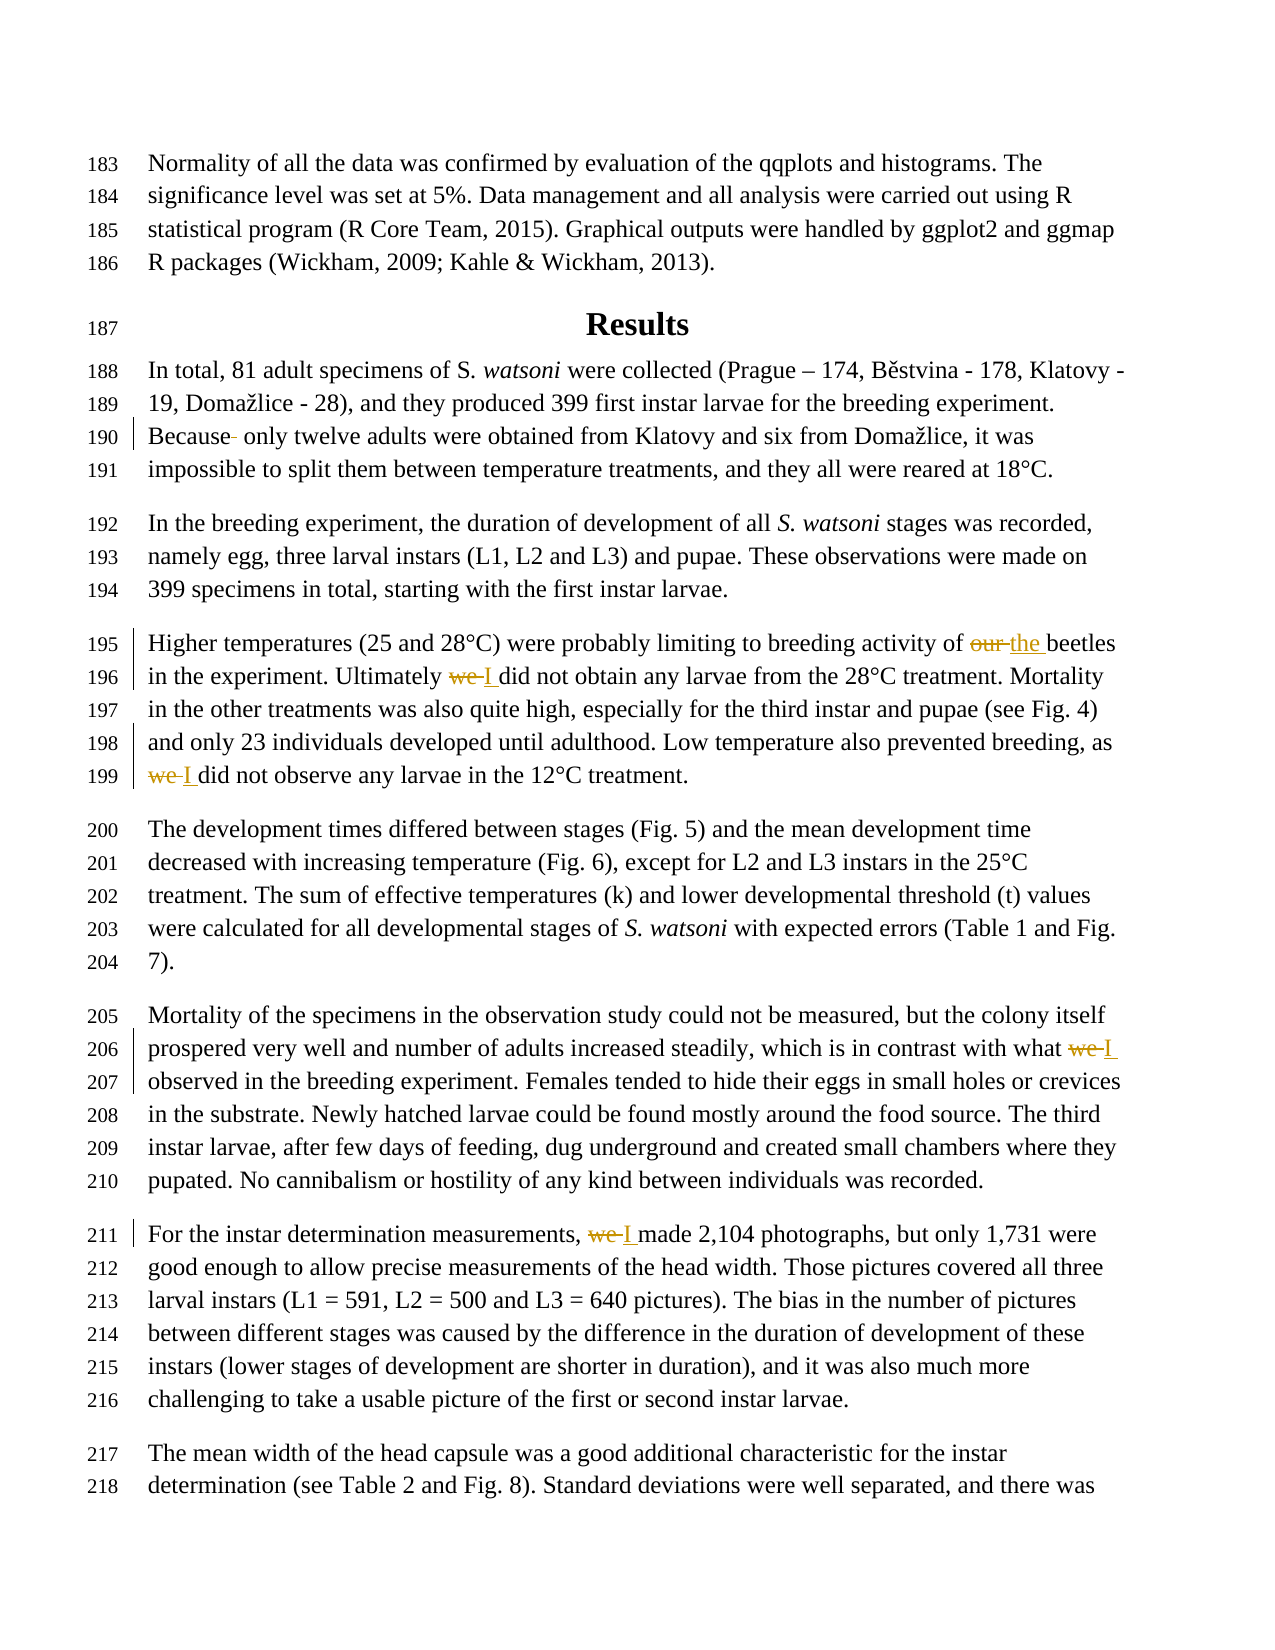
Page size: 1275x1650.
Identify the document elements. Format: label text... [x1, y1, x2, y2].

text Mortality of the specimens in the observation study could not be measured, but the colony itself prospered very well and number of adults increased steadily, which is in contrast with what observed in the breeding experiment. Females tended to hide their eggs in small holes or crevices in the substrate. Newly hatched larvae could be found mostly around the food source. The third instar larvae, after few days of feeding, dug underground and created small chambers where they pupated. No cannibalism or hostility of any kind between individuals was recorded. [148, 1000, 1127, 1193]
text The development times differed between stages (Fig. 5) and the mean development time decreased with increasing temperature (Fig. 6), except for L2 and L3 instars in the 25°C treatment. The sum of effective temperatures (k) and lower developmental threshold (t) values were calculated for all developmental stages of S. watsoni with expected errors (Table 1 and Fig. 7). [148, 814, 1127, 974]
text For the instar determination measurements, made 2,104 photographs, but only 1,731 were good enough to allow precise measurements of the head width. Those pictures covered all three larval instars (L1 = 591, L2 = 500 and L3 = 640 pictures). The bias in the number of pictures between different stages was caused by the difference in the duration of development of these instars (lower stages of development are shorter in duration), and it was also much more challenging to take a usable picture of the first or second instar larvae. [148, 1219, 1127, 1412]
title Results [148, 305, 1127, 343]
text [148, 1438, 1127, 1499]
text In the breeding experiment, the duration of development of all S. watsoni stages was recorded, namely egg, three larval instars (L1, L2 and L3) and pupae. These observations were made on 399 specimens in total, starting with the first instar larvae. [148, 508, 1127, 603]
text Normality of all the data was confirmed by evaluation of the qqplots and histograms. The significance level was set at 5%. Data management and all analysis were carried out using R statistical program (R Core Team, 2015). Graphical outputs were handled by ggplot2 and ggmap R packages (Wickham, 2009; Kahle & Wickham, 2013). [148, 148, 1127, 275]
text In total, 81 adult specimens of S. watsoni were collected (Prague – 174, Běstvina - 178, Klatovy - 19, Domažlice - 28), and they produced 399 first instar larvae for the breeding experiment. Because only twelve adults were obtained from Klatovy and six from Domažlice, it was impossible to split them between temperature treatments, and they all were reared at 18°C. [148, 355, 1127, 483]
text Higher temperatures (25 and 28°C) were probably limiting to breeding activity of beetles in the experiment. Ultimately did not obtain any larvae from the 28°C treatment. Mortality in the other treatments was also quite high, especially for the third instar and pupae (see Fig. 4) and only 23 individuals developed until adulthood. Low temperature also prevented breeding, as did not observe any larvae in the 12°C treatment. [148, 628, 1127, 789]
